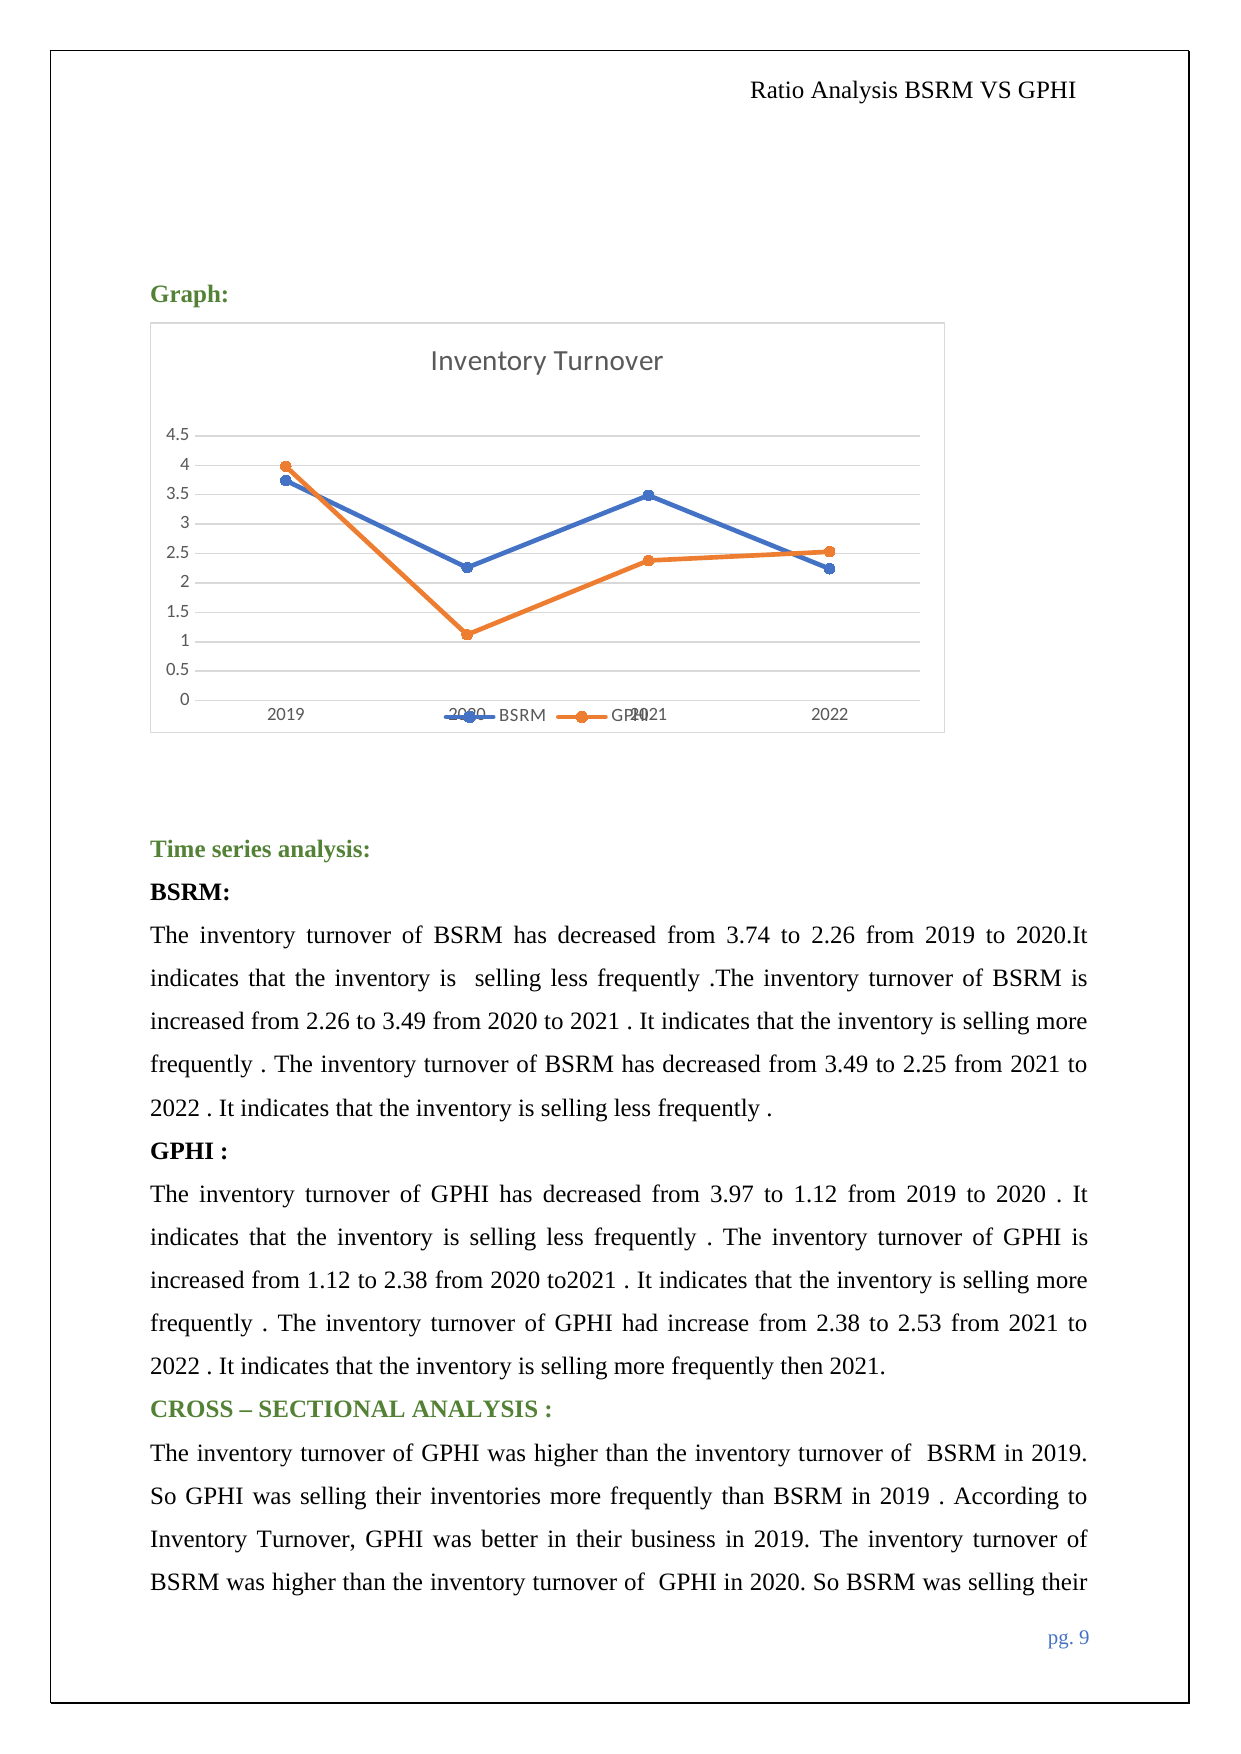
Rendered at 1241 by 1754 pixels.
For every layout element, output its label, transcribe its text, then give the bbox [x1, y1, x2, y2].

text CROSS – SECTIONAL ANALYSIS : [150, 1394, 1089, 1423]
text Time series analysis: [150, 834, 1089, 863]
text The inventory turnover of GPHI has decreased from 3.97 to 1.12 from 2019 to 2020 . It indicates that the inventory is selling less frequently . The inventory turnover of GPHI is increased from 1.12 to 2.38 from 2020 to2021 . It indicates that the inventory is selling more frequently . The inventory turnover of GPHI had increase from 2.38 to 2.53 from 2021 to 2022 . It indicates that the inventory is selling more frequently then 2021. [150, 1179, 1089, 1380]
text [150, 1438, 1089, 1596]
text GPHI : [150, 1136, 1089, 1164]
text BSRM: [150, 877, 1089, 906]
text Graph: [150, 279, 1089, 308]
text The inventory turnover of BSRM has decreased from 3.74 to 2.26 from 2019 to 2020.It indicates that the inventory is selling less frequently .The inventory turnover of BSRM is increased from 2.26 to 3.49 from 2020 to 2021 . It indicates that the inventory is selling more frequently . The inventory turnover of BSRM has decreased from 3.49 to 2.25 from 2021 to 2022 . It indicates that the inventory is selling less frequently . [150, 920, 1089, 1121]
